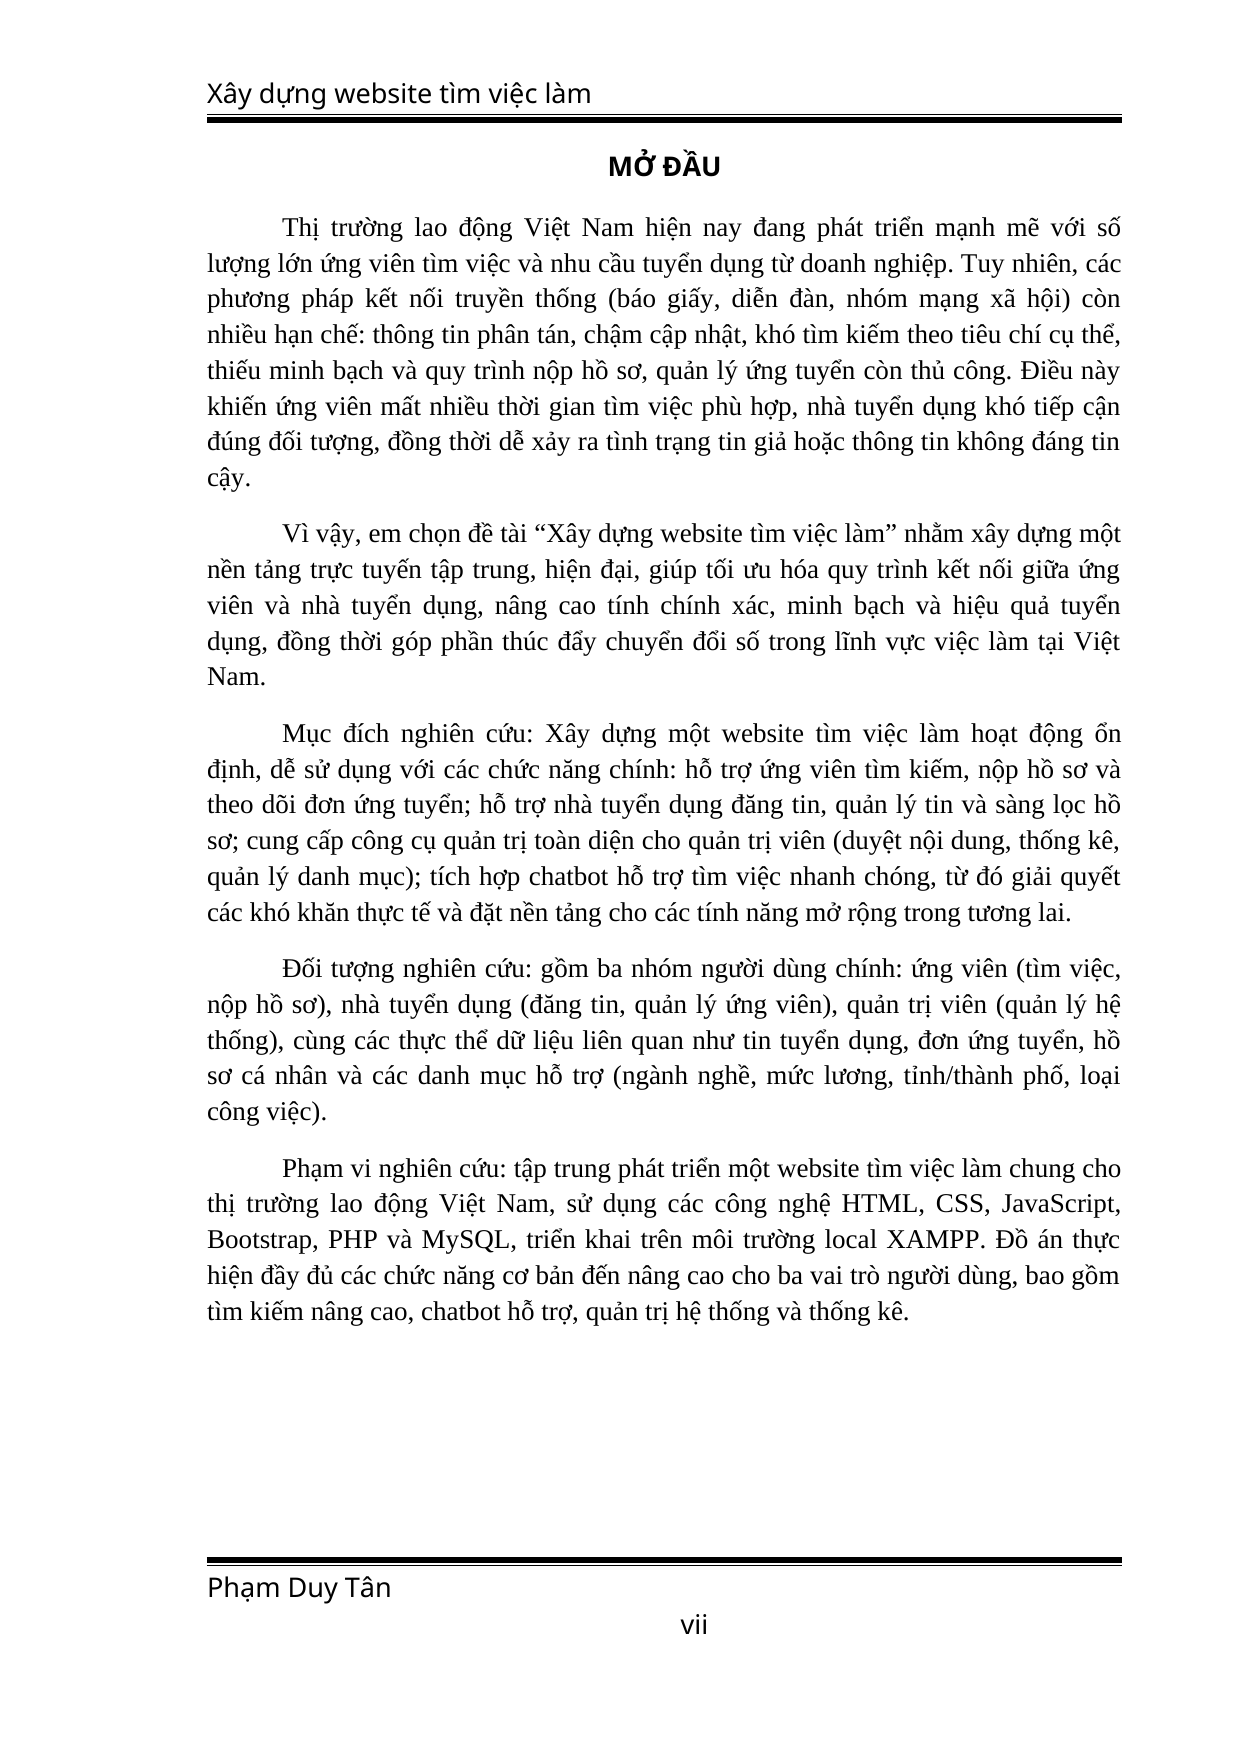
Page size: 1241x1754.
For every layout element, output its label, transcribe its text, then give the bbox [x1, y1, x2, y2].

text MỞ ĐẦU [207, 148, 1122, 184]
text Thị trường lao động Việt Nam hiện nay đang phát triển mạnh mẽ với số lượng lớn ứng viên tìm việc và nhu cầu tuyển dụng từ doanh nghiệp. Tuy nhiên, các phương pháp kết nối truyền thống (báo giấy, diễn đàn, nhóm mạng xã hội) còn nhiều hạn chế: thông tin phân tán, chậm cập nhật, khó tìm kiếm theo tiêu chí cụ thể, thiếu minh bạch và quy trình nộp hồ sơ, quản lý ứng tuyển còn thủ công. Điều này khiến ứng viên mất nhiều thời gian tìm việc phù hợp, nhà tuyển dụng khó tiếp cận đúng đối tượng, đồng thời dễ xảy ra tình trạng tin giả hoặc thông tin không đáng tin cậy. [207, 211, 1122, 492]
text Phạm vi nghiên cứu: tập trung phát triển một website tìm việc làm chung cho thị trường lao động Việt Nam, sử dụng các công nghệ HTML, CSS, JavaScript, Bootstrap, PHP và MySQL, triển khai trên môi trường local XAMPP. Đồ án thực hiện đầy đủ các chức năng cơ bản đến nâng cao cho ba vai trò người dùng, bao gồm tìm kiếm nâng cao, chatbot hỗ trợ, quản trị hệ thống và thống kê. [207, 1152, 1122, 1326]
text Đối tượng nghiên cứu: gồm ba nhóm người dùng chính: ứng viên (tìm việc, nộp hồ sơ), nhà tuyển dụng (đăng tin, quản lý ứng viên), quản trị viên (quản lý hệ thống), cùng các thực thể dữ liệu liên quan như tin tuyển dụng, đơn ứng tuyển, hồ sơ cá nhân và các danh mục hỗ trợ (ngành nghề, mức lương, tỉnh/thành phố, loại công việc). [207, 952, 1122, 1126]
text Vì vậy, em chọn đề tài “Xây dựng website tìm việc làm” nhằm xây dựng một nền tảng trực tuyến tập trung, hiện đại, giúp tối ưu hóa quy trình kết nối giữa ứng viên và nhà tuyển dụng, nâng cao tính chính xác, minh bạch và hiệu quả tuyển dụng, đồng thời góp phần thúc đẩy chuyển đổi số trong lĩnh vực việc làm tại Việt Nam. [207, 518, 1122, 692]
text Mục đích nghiên cứu: Xây dựng một website tìm việc làm hoạt động ổn định, dễ sử dụng với các chức năng chính: hỗ trợ ứng viên tìm kiếm, nộp hồ sơ và theo dõi đơn ứng tuyển; hỗ trợ nhà tuyển dụng đăng tin, quản lý tin và sàng lọc hồ sơ; cung cấp công cụ quản trị toàn diện cho quản trị viên (duyệt nội dung, thống kê, quản lý danh mục); tích hợp chatbot hỗ trợ tìm việc nhanh chóng, từ đó giải quyết các khó khăn thực tế và đặt nền tảng cho các tính năng mở rộng trong tương lai. [207, 717, 1122, 927]
